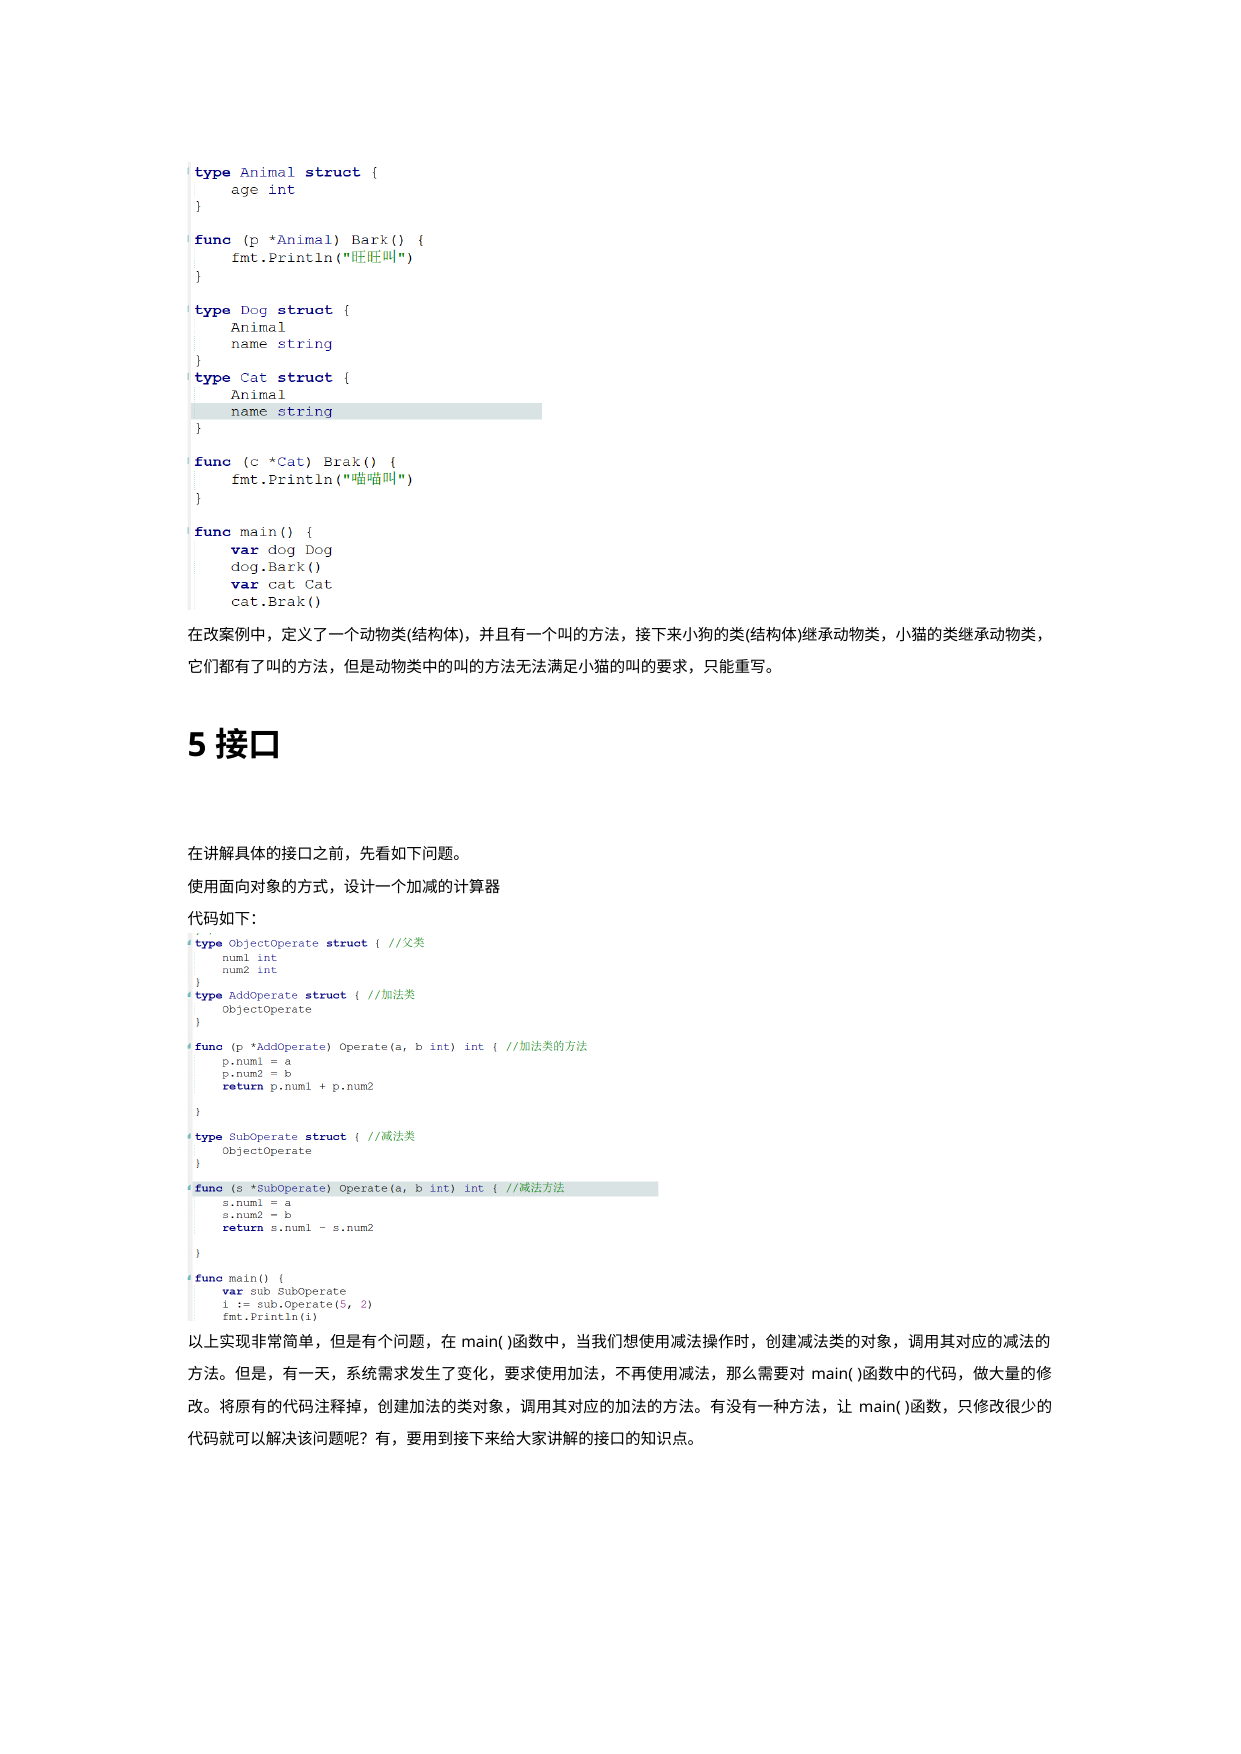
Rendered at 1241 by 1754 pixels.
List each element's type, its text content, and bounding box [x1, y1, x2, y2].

subtitle 5 接口 [187, 709, 1053, 774]
picture [187, 162, 542, 610]
text 代码如下： [187, 901, 1053, 934]
text 使用面向对象的方式，设计一个加减的计算器 [187, 869, 1053, 901]
text 在讲解具体的接口之前，先看如下问题。 [187, 836, 1053, 869]
text 以上实现非常简单，但是有个问题，在main( )函数中，当我们想使用减法操作时，创建减法类的对象，调用其对应的减法的方法。但是，有一天，系统需求发生了变化，要求使用加法，不再使用减法，那么需要对main( )函数中的代码，做大量的修改。将原有的代码注释掉，创建加法的类对象，调用其对应的加法的方法。有没有一种方法，让main( )函数，只修改很少的代码就可以解决该问题呢？有，要用到接下来给大家讲解的接口的知识点。 [187, 1324, 1053, 1454]
text 在改案例中，定义了一个动物类(结构体)，并且有一个叫的方法，接下来小狗的类(结构体)继承动物类，小猫的类继承动物类，它们都有了叫的方法，但是动物类中的叫的方法无法满足小猫的叫的要求，只能重写。 [187, 617, 1053, 682]
picture [187, 933, 659, 1321]
